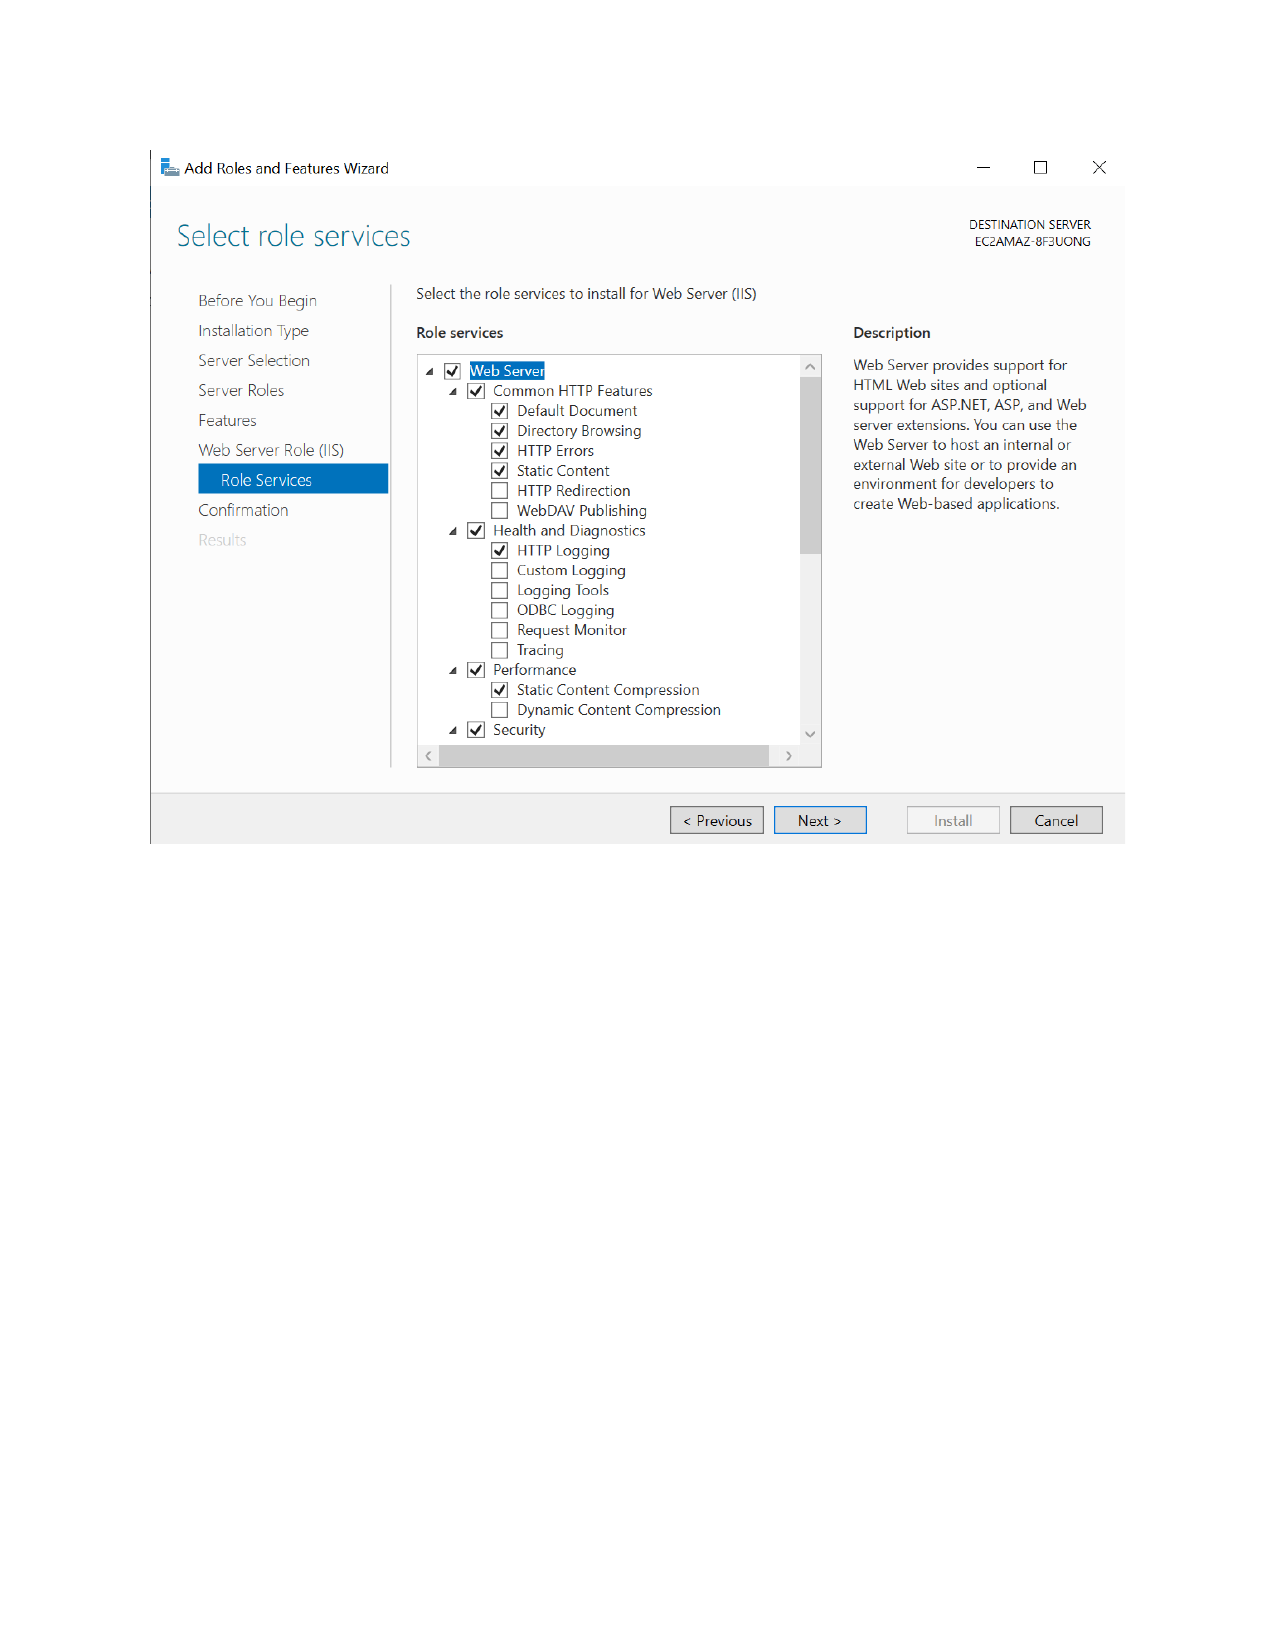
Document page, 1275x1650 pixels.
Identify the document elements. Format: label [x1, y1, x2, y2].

picture [150, 150, 1125, 844]
